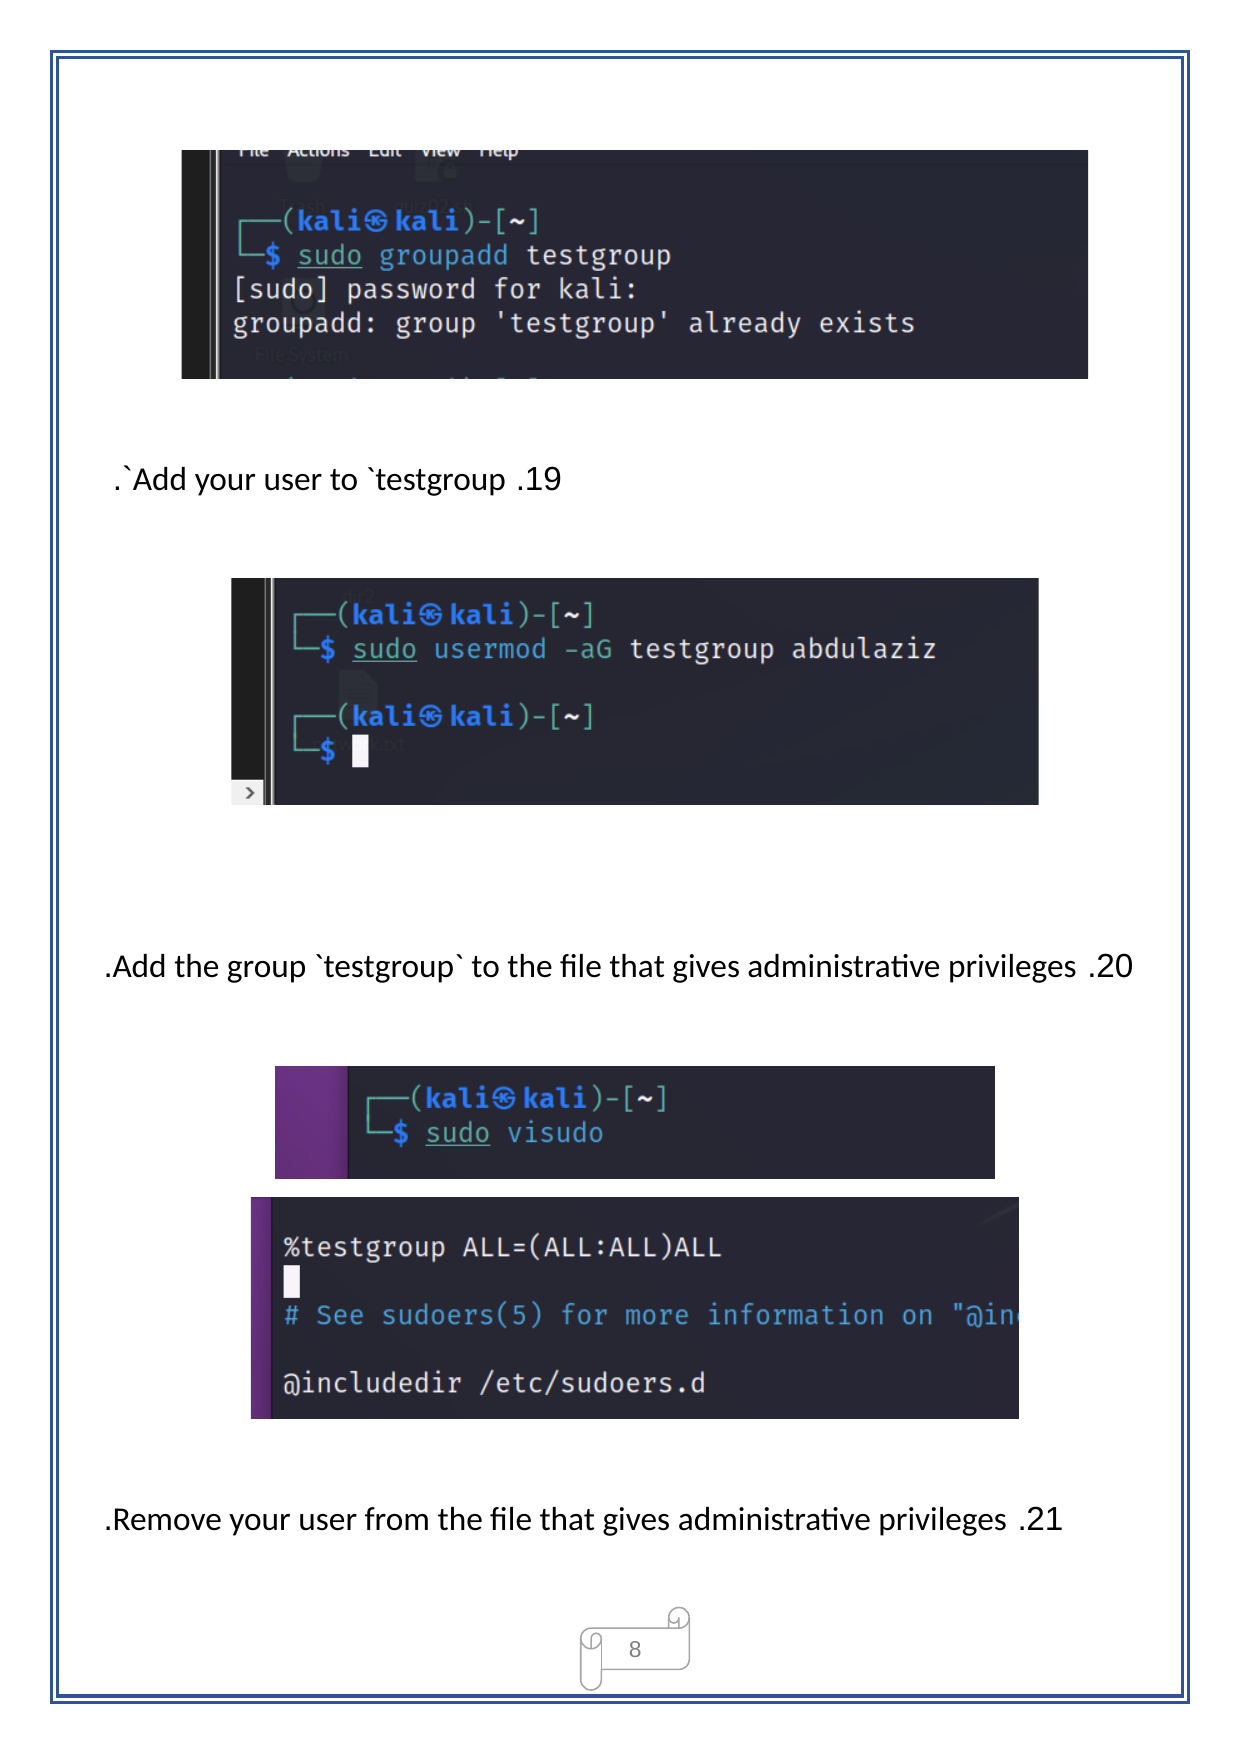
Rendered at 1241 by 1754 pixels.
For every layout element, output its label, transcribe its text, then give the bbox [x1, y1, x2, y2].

text 20. Add the group `testgroup` to the file that gives administrative privileges. [103, 945, 1167, 985]
picture [275, 1066, 995, 1179]
text 19. Add your user to `testgroup`. [103, 458, 1167, 498]
picture [181, 150, 1089, 379]
picture [250, 1197, 1019, 1419]
text 21. Remove your user from the file that gives administrative privileges. [103, 1498, 1167, 1539]
picture [231, 578, 1039, 805]
